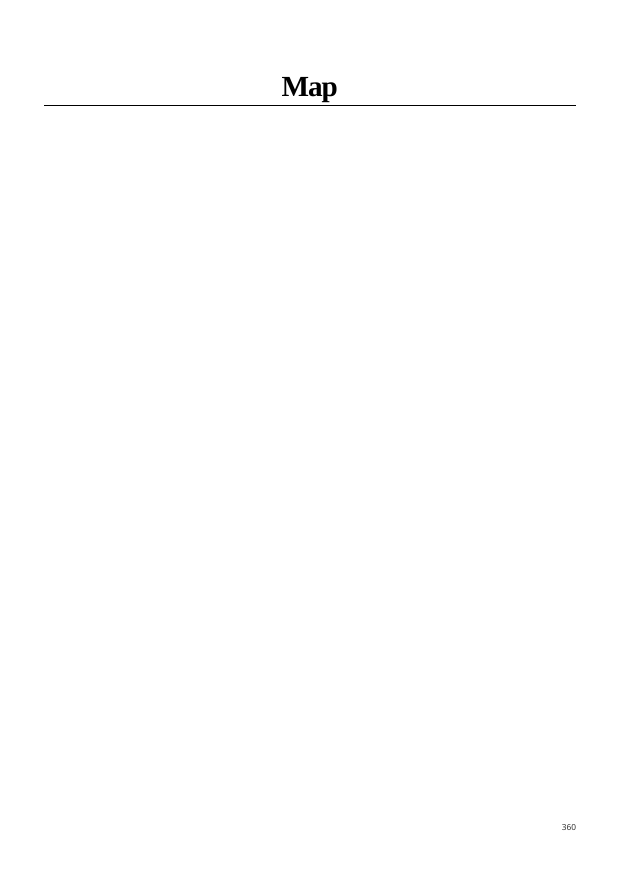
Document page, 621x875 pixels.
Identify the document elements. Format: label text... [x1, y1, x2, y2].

subtitle Map [44, 69, 576, 105]
